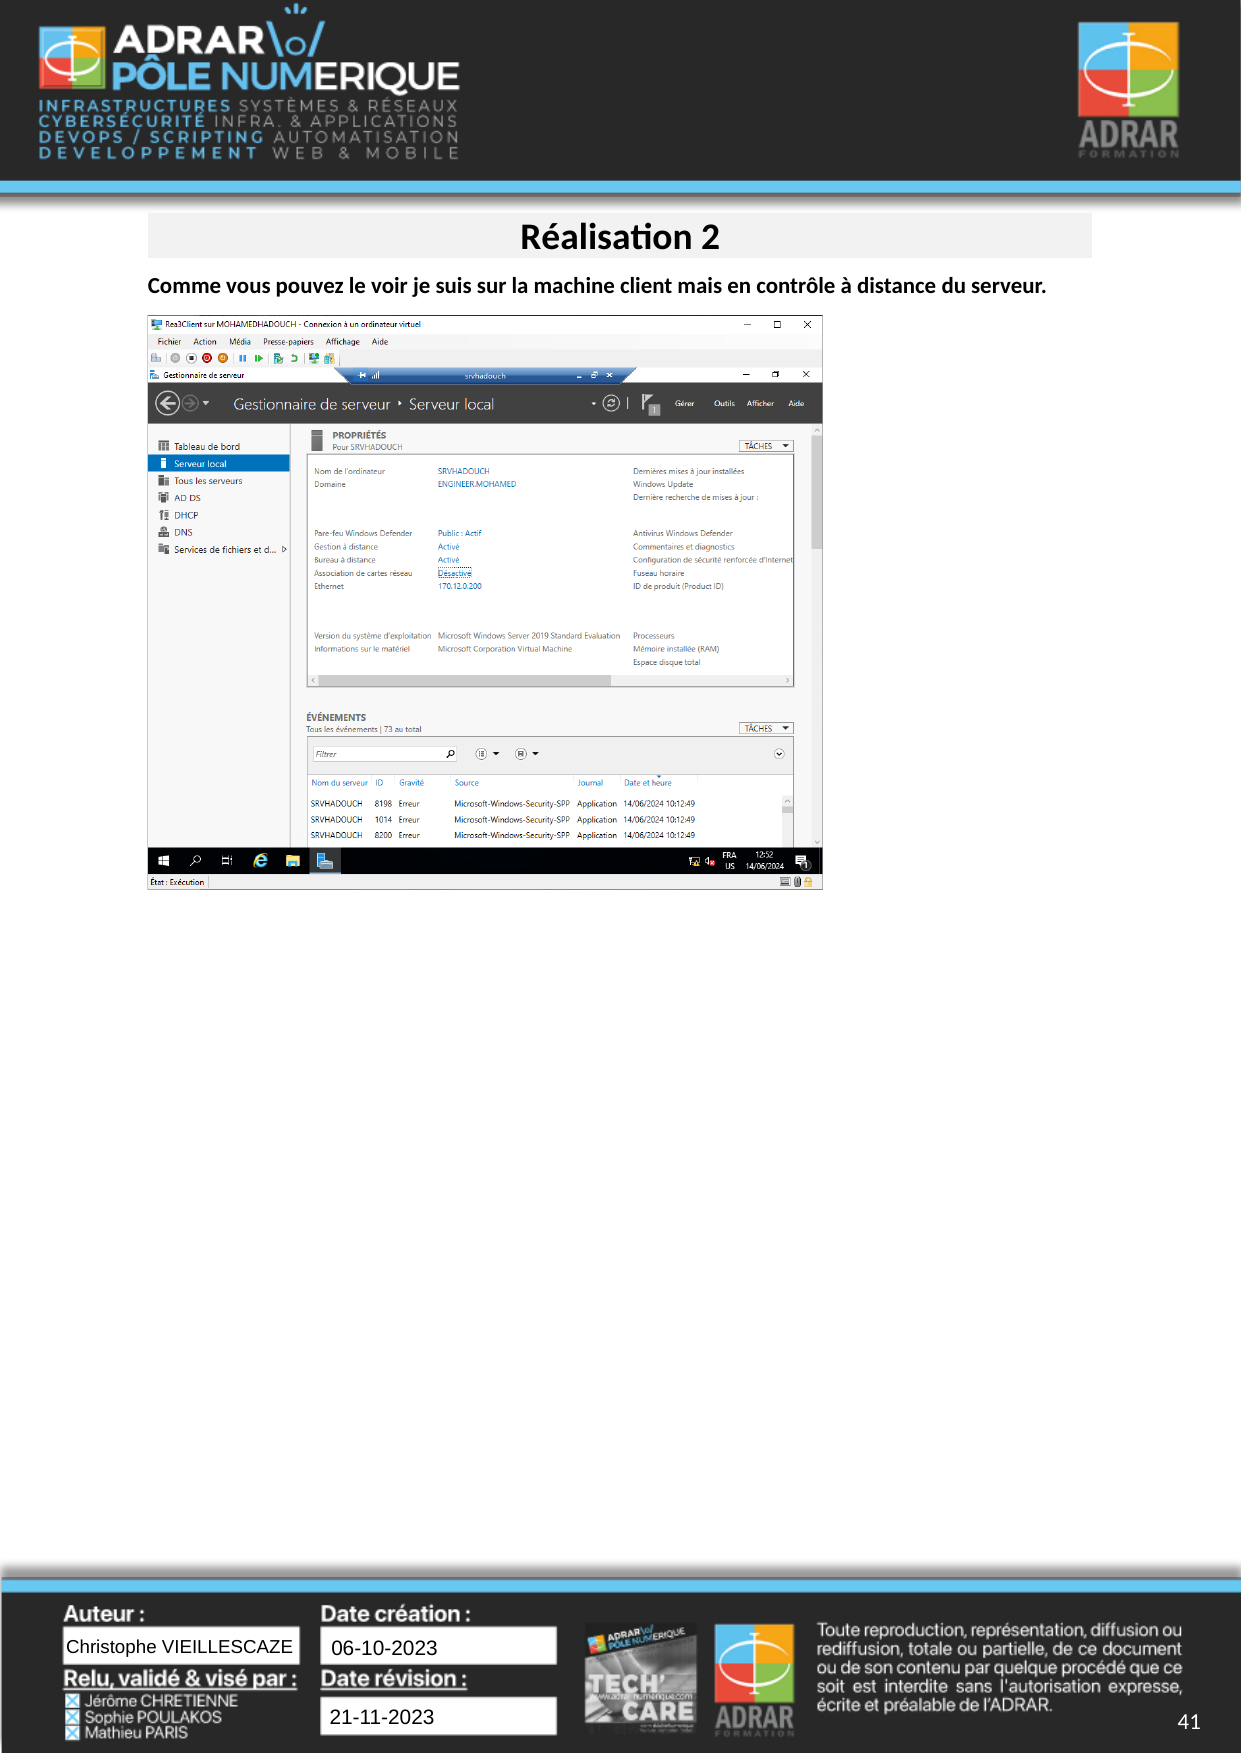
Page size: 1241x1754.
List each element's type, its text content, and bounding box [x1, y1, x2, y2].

picture [1, 1577, 1241, 1753]
picture [147, 315, 823, 890]
text Comme vous pouvez le voir je suis sur la machine client mais en contrôle à distance du serveur. [148, 271, 1092, 299]
picture [0, 0, 1241, 197]
